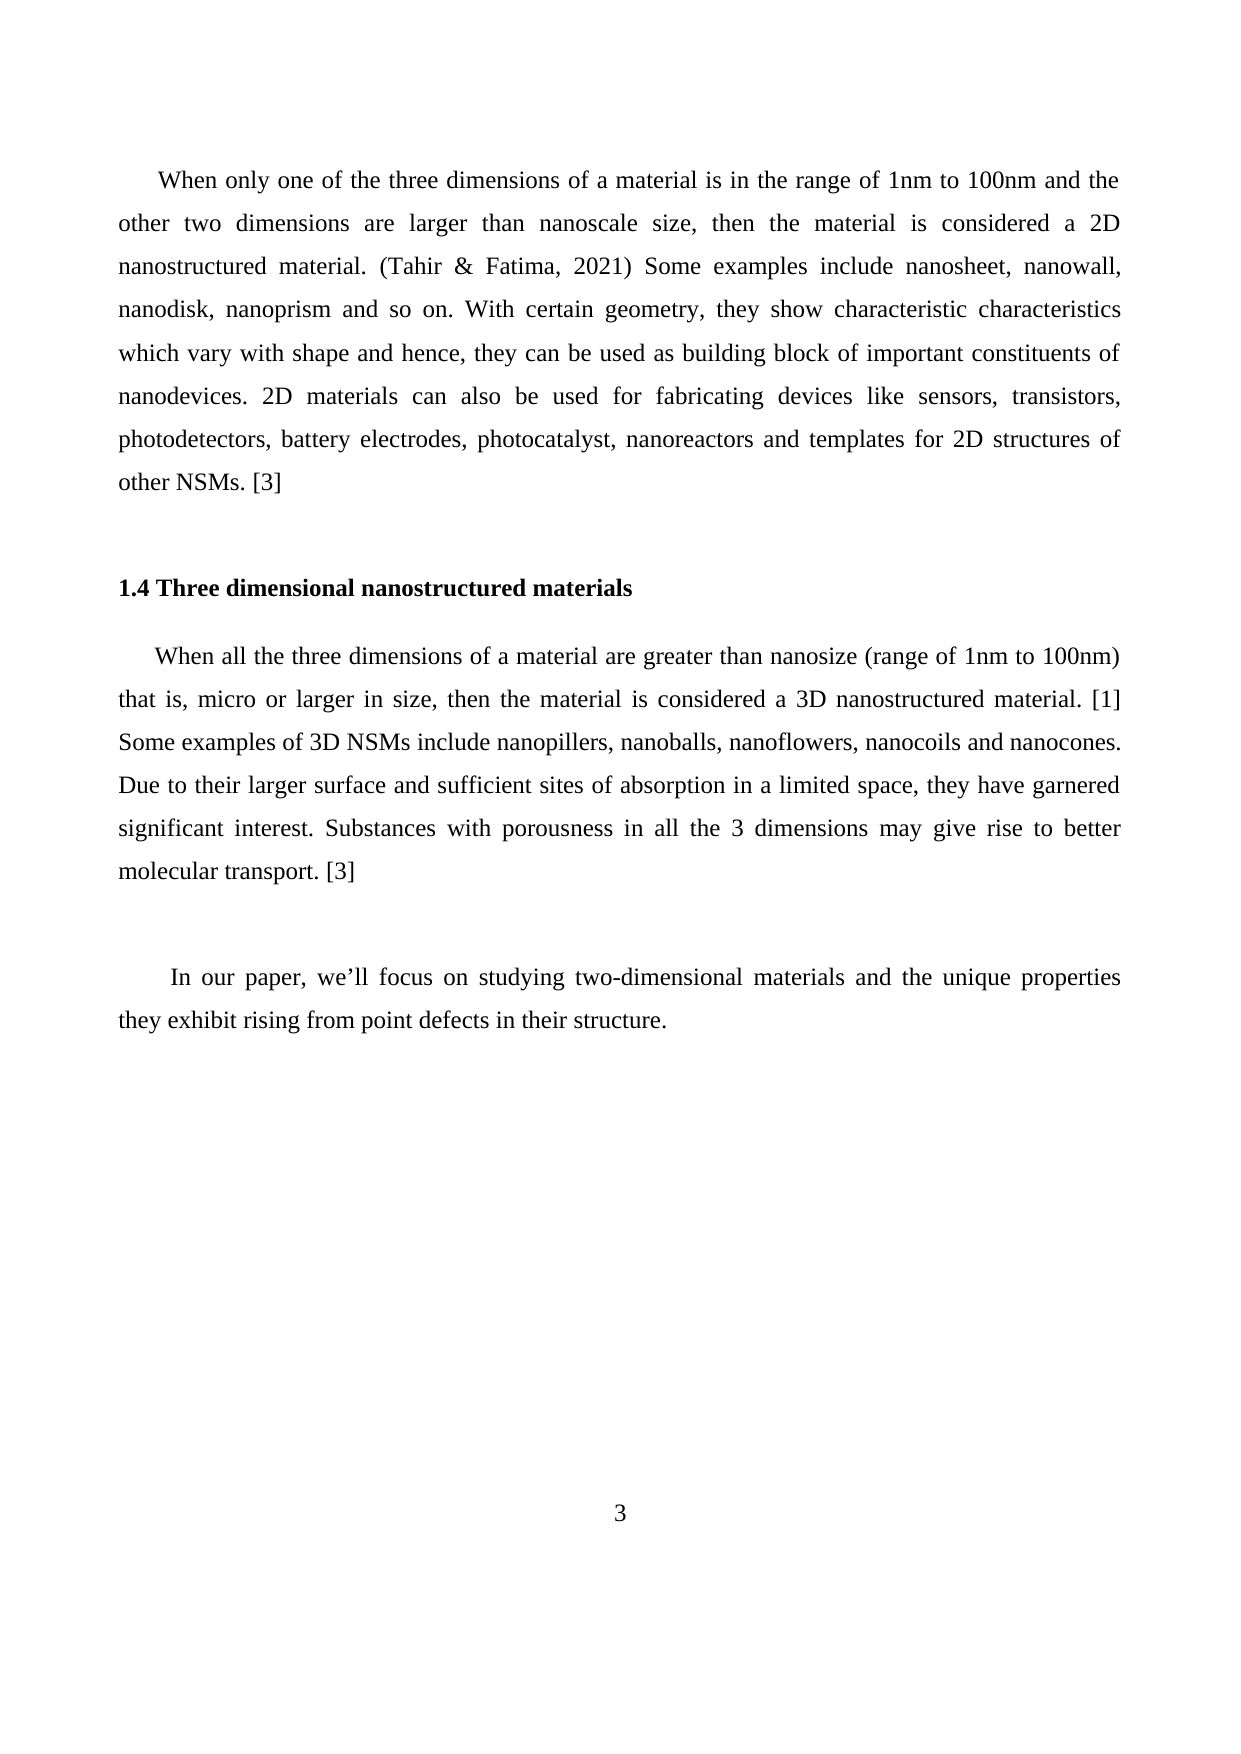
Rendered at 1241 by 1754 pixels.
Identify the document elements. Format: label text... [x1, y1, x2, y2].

text When all the three dimensions of a material are greater than nanosize (range of 1nm to 100nm) that is, micro or larger in size, then the material is considered a 3D nanostructured material. [1] Some examples of 3D NSMs include nanopillers, nanoballs, nanoflowers, nanocoils and nanocones. Due to their larger surface and sufficient sites of absorption in a limited space, they have garnered significant interest. Substances with porousness in all the 3 dimensions may give rise to better molecular transport. [118, 641, 1122, 885]
subtitle 1.4 Three dimensional nanostructured materials [118, 573, 1122, 601]
text When only one of the three dimensions of a material is in the range of 1nm to 100nm and the other two dimensions are larger than nanoscale size, then the material is considered a 2D nanostructured material. Some examples include nanosheet, nanowall, nanodisk, nanoprism and so on. With certain geometry, they show characteristic characteristics which vary with shape and hence, they can be used as building block of important constituents of nanodevices. 2D materials can also be used for fabricating devices like sensors, transistors, photodetectors, battery electrodes, photocatalyst, nanoreactors and templates for 2D structures of other NSMs. [118, 165, 1122, 496]
text In our paper, we’ll focus on studying two-dimensional materials and the unique properties they exhibit rising from point defects in their structure. [118, 962, 1122, 1034]
